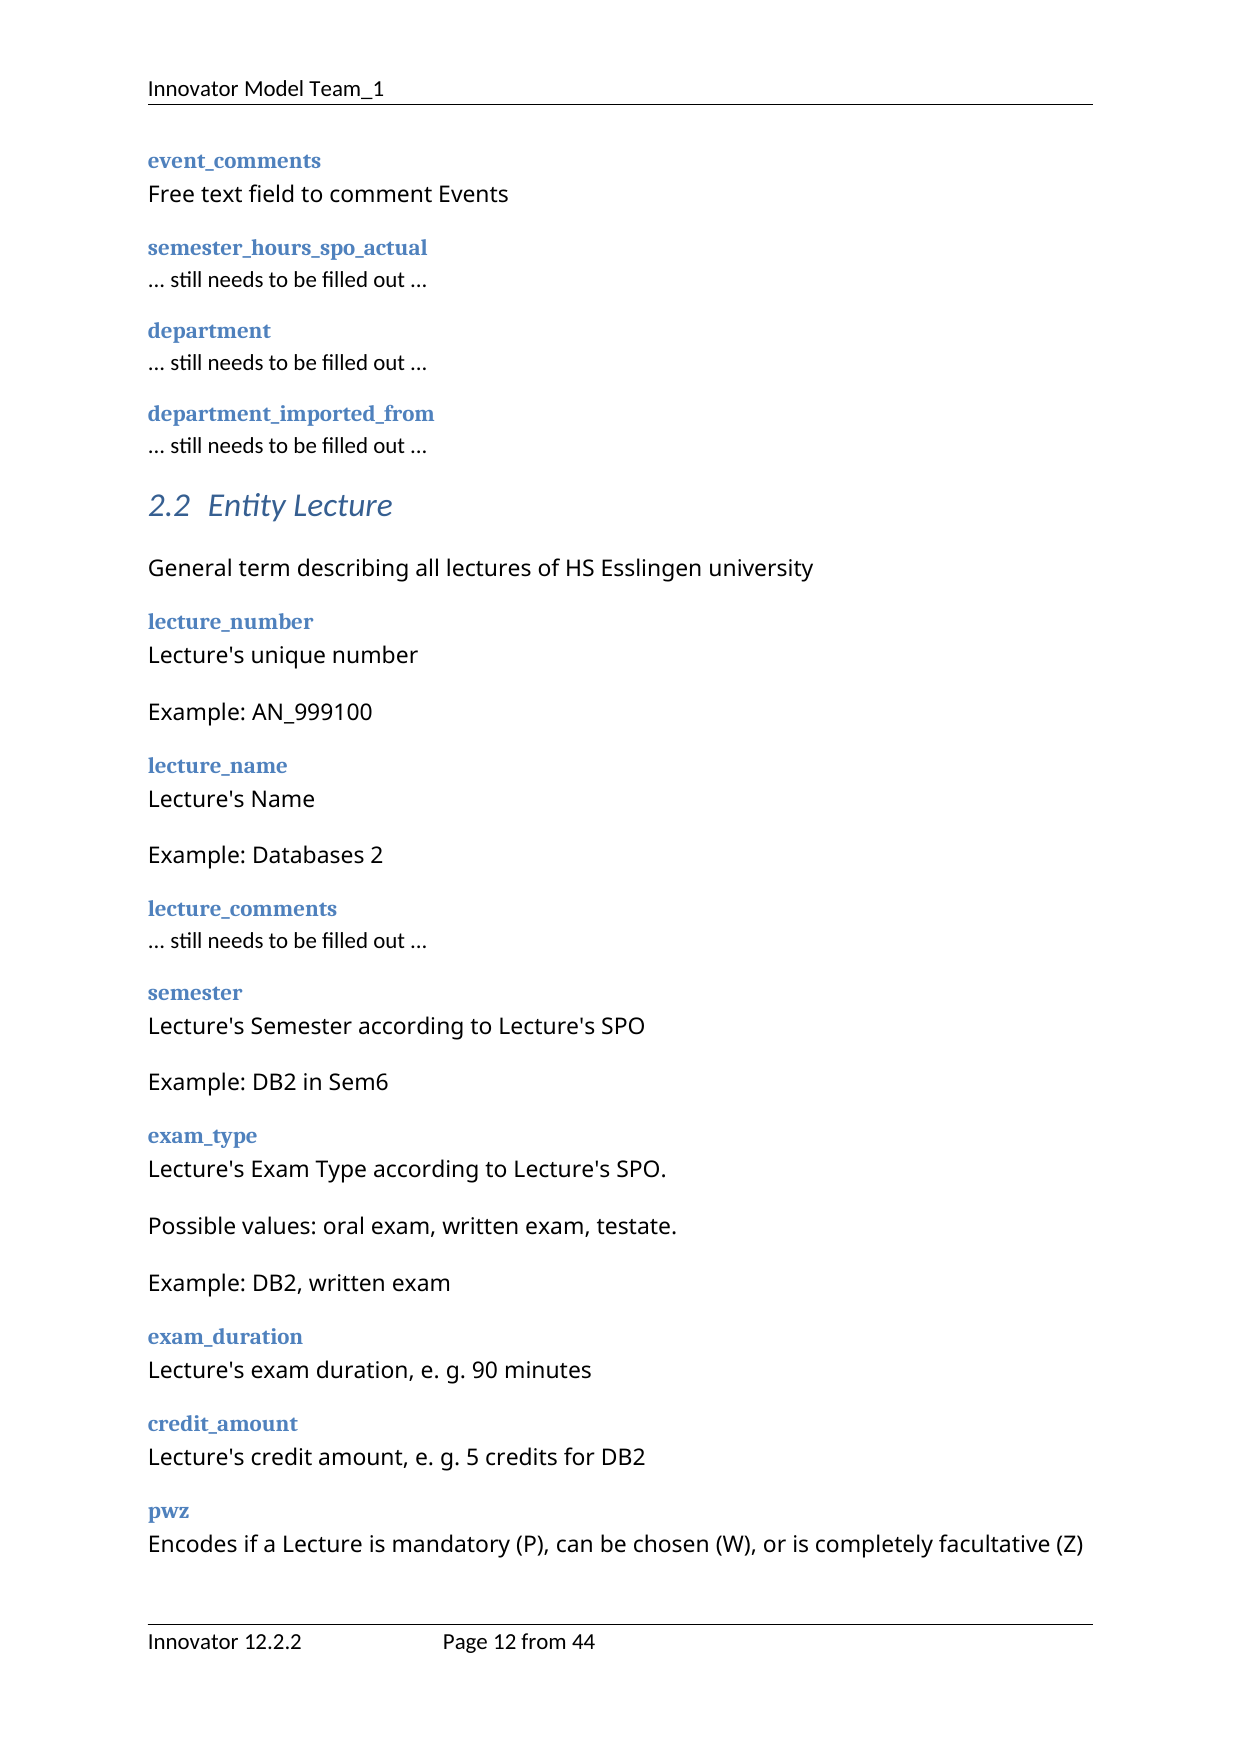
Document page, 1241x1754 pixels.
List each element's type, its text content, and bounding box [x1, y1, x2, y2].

text Lecture's Exam Type according to Lecture's SPO. [148, 1153, 1093, 1184]
text Lecture's unique number [148, 639, 1093, 670]
text ... still needs to be filled out ... [148, 431, 1093, 459]
text Possible values: oral exam, written exam, testate. [148, 1210, 1093, 1241]
text Example: Databases 2 [148, 839, 1093, 871]
text Free text field to comment Events [148, 178, 1093, 209]
subtitle lecture_number [148, 609, 1093, 635]
text ... still needs to be filled out ... [148, 348, 1093, 376]
subtitle department [148, 318, 1093, 344]
subtitle department_imported_from [148, 401, 1093, 427]
subtitle event_comments [148, 148, 1093, 174]
text Encodes if a Lecture is mandatory (P), can be chosen (W), or is completely facultative (Z) [148, 1528, 1093, 1559]
subtitle semester_hours_spo_actual [148, 234, 1093, 261]
text Example: DB2 in Sem6 [148, 1066, 1093, 1098]
subtitle credit_amount [148, 1411, 1093, 1437]
subtitle pwz [148, 1498, 1093, 1524]
text Lecture's Semester according to Lecture's SPO [148, 1009, 1093, 1041]
text Lecture's credit amount, e. g. 5 credits for DB2 [148, 1441, 1093, 1472]
text Example: DB2, written exam [148, 1267, 1093, 1298]
subtitle Entity Lecture [148, 484, 1093, 525]
subtitle lecture_name [148, 752, 1093, 779]
subtitle exam_duration [148, 1324, 1093, 1350]
text Lecture's Name [148, 783, 1093, 814]
text ... still needs to be filled out ... [148, 926, 1093, 954]
text Lecture's exam duration, e. g. 90 minutes [148, 1354, 1093, 1385]
text ... still needs to be filled out ... [148, 265, 1093, 293]
text General term describing all lectures of HS Esslingen university [148, 552, 1093, 583]
text Example: AN_999100 [148, 696, 1093, 727]
subtitle lecture_comments [148, 896, 1093, 922]
subtitle exam_type [148, 1123, 1093, 1149]
subtitle semester [148, 979, 1093, 1006]
